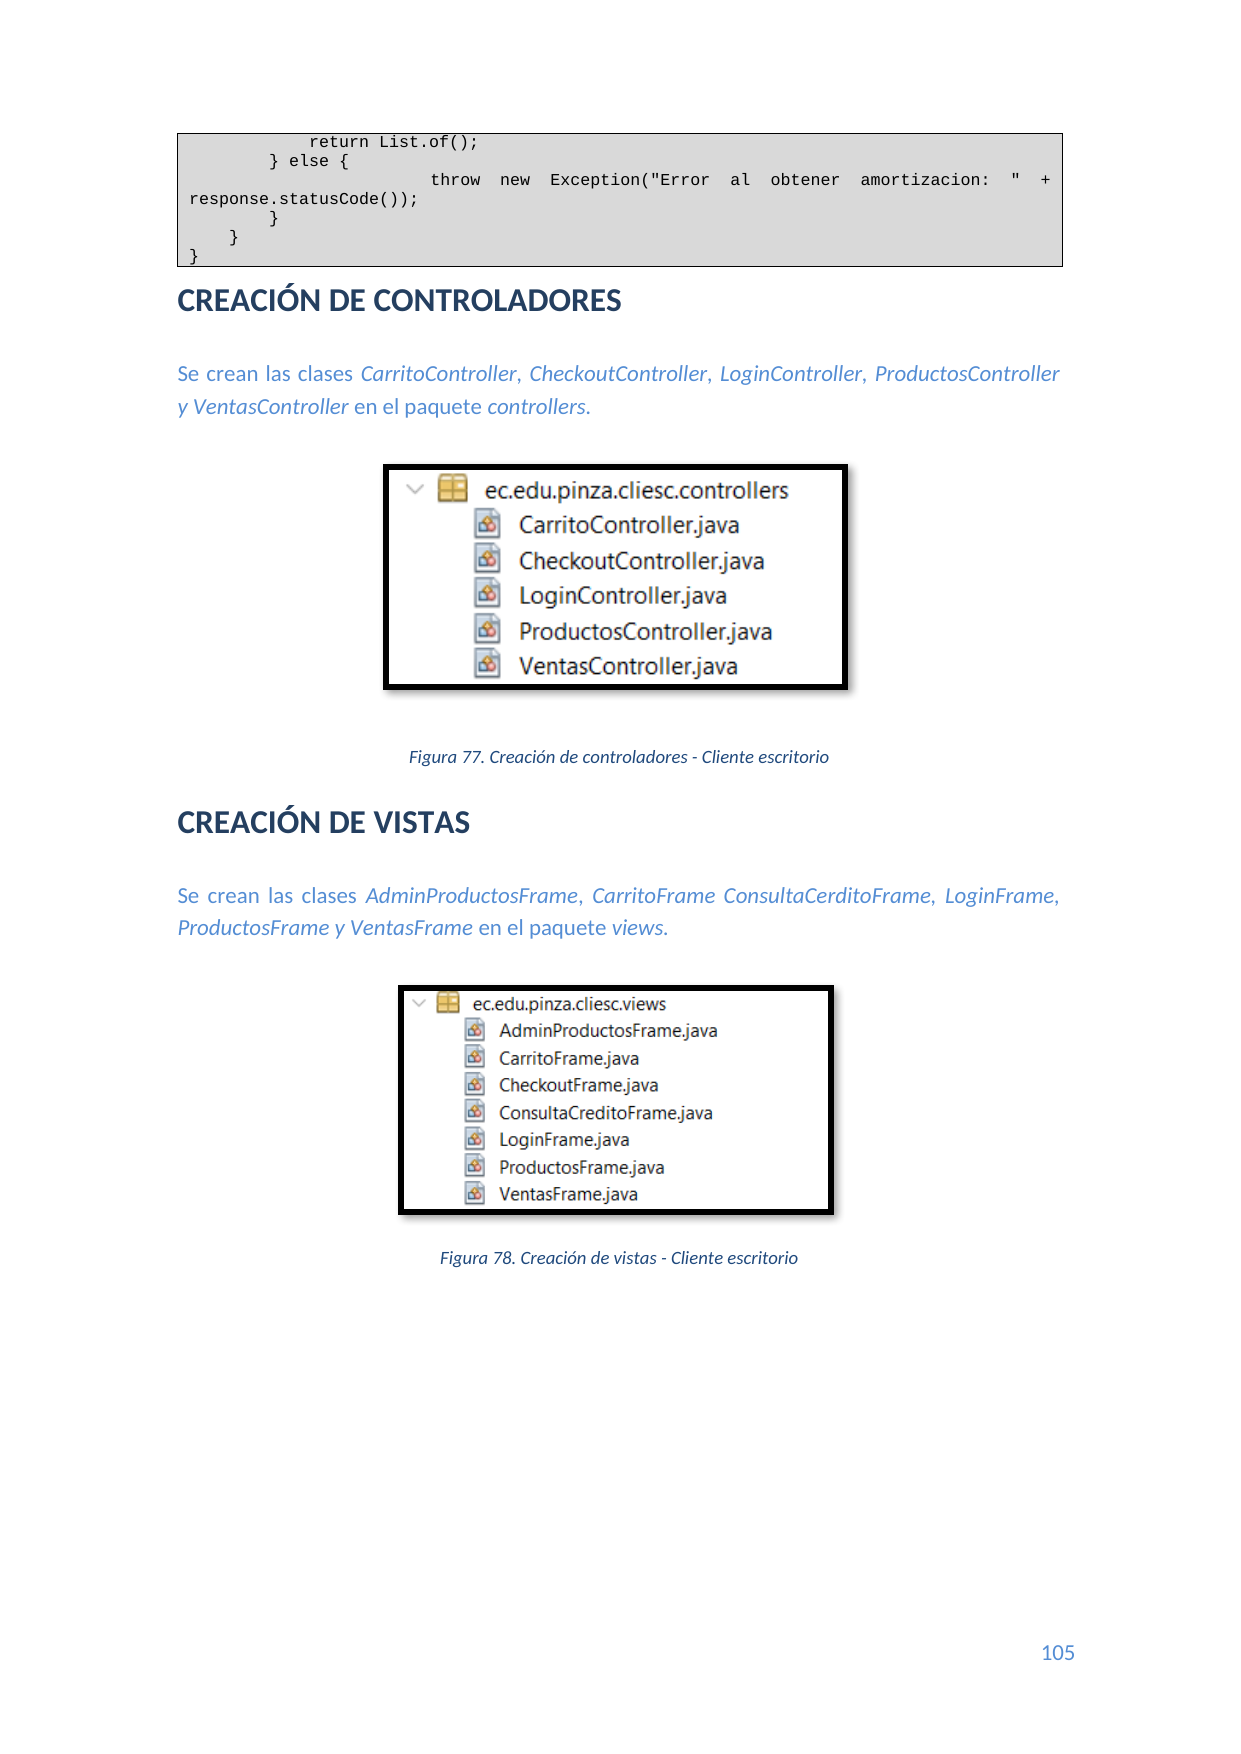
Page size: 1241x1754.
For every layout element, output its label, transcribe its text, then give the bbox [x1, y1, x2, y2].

text Figura 77. Creación de controladores - Cliente escritorio [177, 745, 1063, 768]
text CREACIÓN DE CONTROLADORES [177, 279, 1063, 320]
text CREACIÓN DE VISTAS [177, 801, 1063, 842]
text Se crean las clases CarritoController, CheckoutController, LoginController, ProductosController y VentasController en el paquete controllers. [177, 359, 1063, 420]
text Figura 78. Creación de vistas - Cliente escritorio [177, 1246, 1063, 1269]
picture [404, 991, 828, 1209]
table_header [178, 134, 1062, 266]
picture [389, 470, 842, 684]
text Se crean las clases AdminProductosFrame, CarritoFrame ConsultaCerditoFrame, LoginFrame, ProductosFrame y VentasFrame en el paquete views. [177, 881, 1063, 941]
